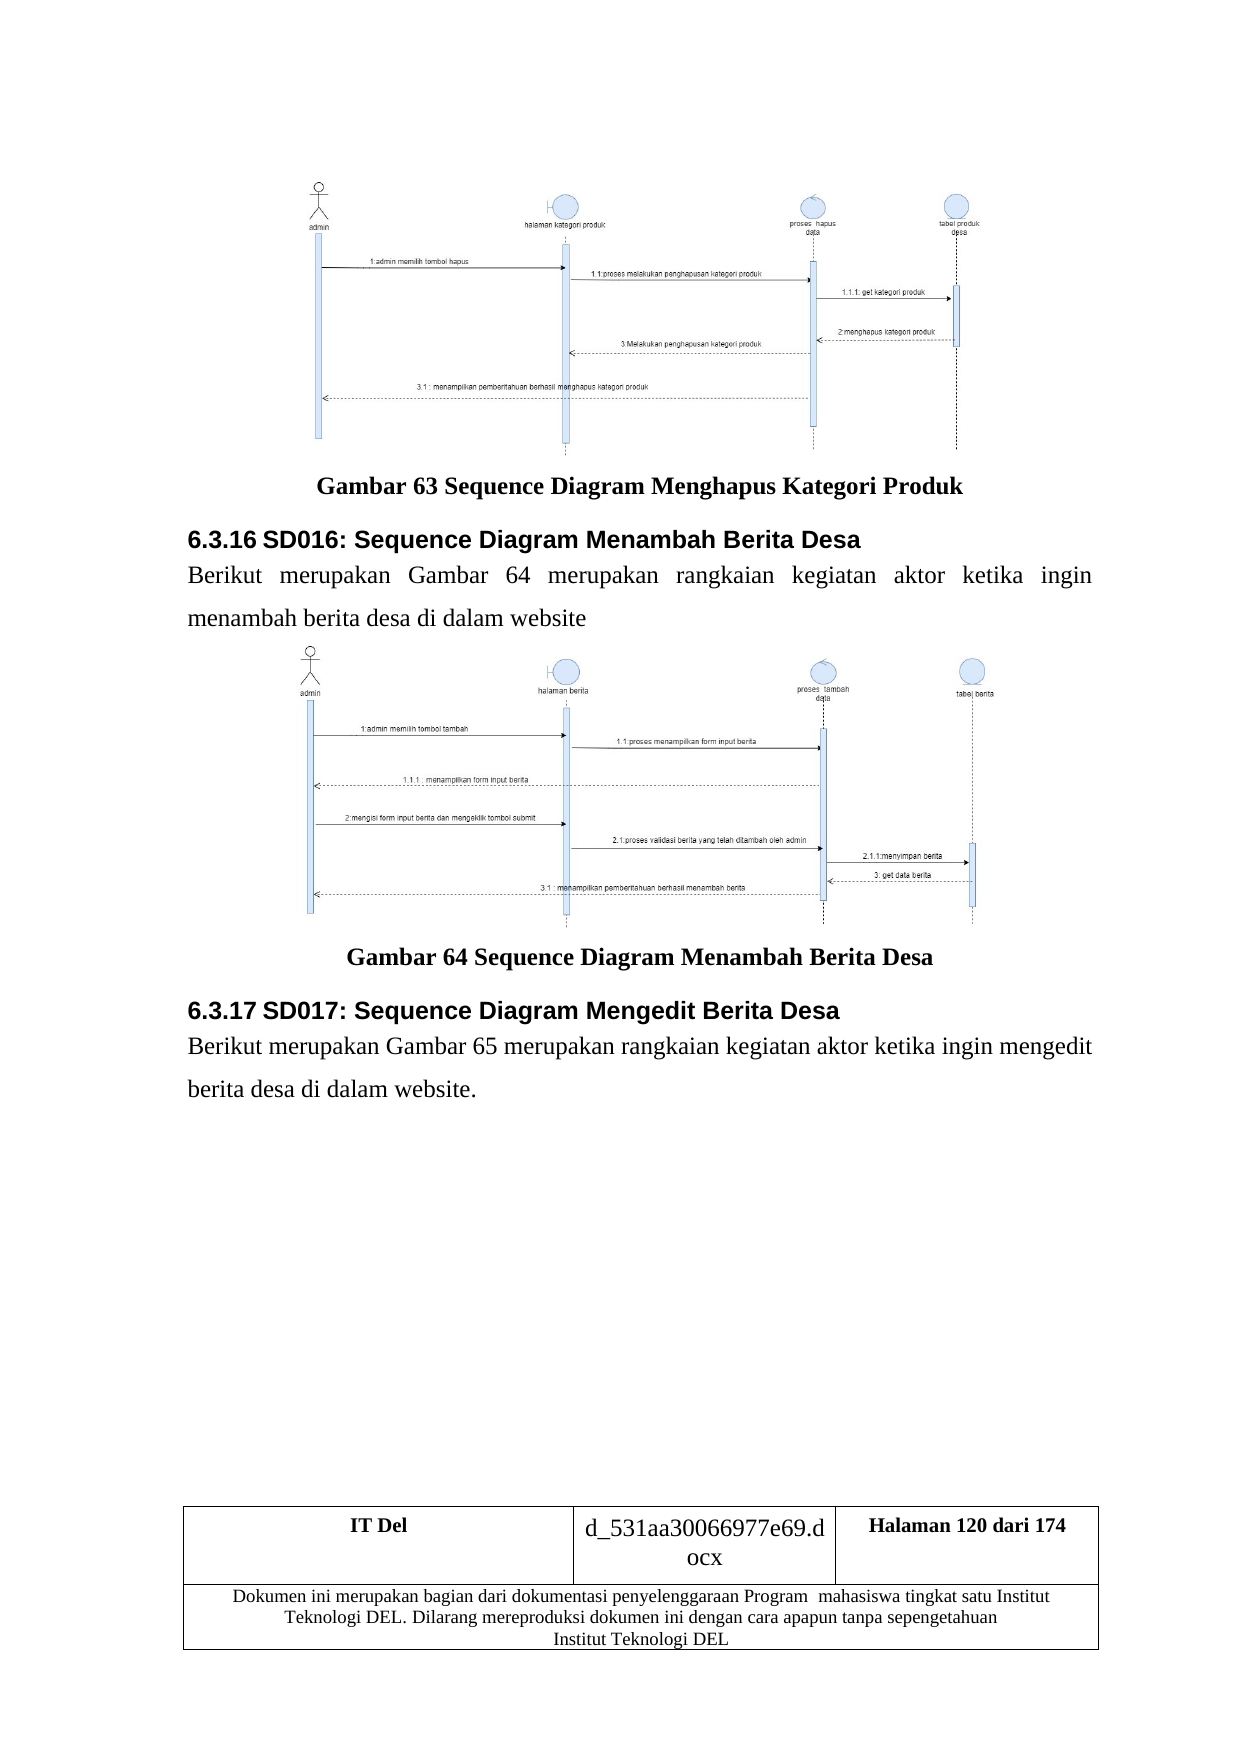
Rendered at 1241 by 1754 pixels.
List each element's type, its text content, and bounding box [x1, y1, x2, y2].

text Gambar 63 Sequence Diagram Menghapus Kategori Produk [187, 471, 1092, 500]
picture [292, 182, 987, 457]
picture [276, 646, 1004, 929]
text SD017: Sequence Diagram Mengedit Berita Desa [187, 996, 1092, 1025]
text Berikut merupakan Gambar 64 merupakan rangkaian kegiatan aktor ketika ingin menambah berita desa di dalam website [187, 560, 1092, 632]
text Gambar 64 Sequence Diagram Menambah Berita Desa [187, 942, 1092, 971]
text SD016: Sequence Diagram Menambah Berita Desa [187, 525, 1092, 554]
text Berikut merupakan Gambar 65 merupakan rangkaian kegiatan aktor ketika ingin mengedit berita desa di dalam website. [187, 1031, 1092, 1103]
